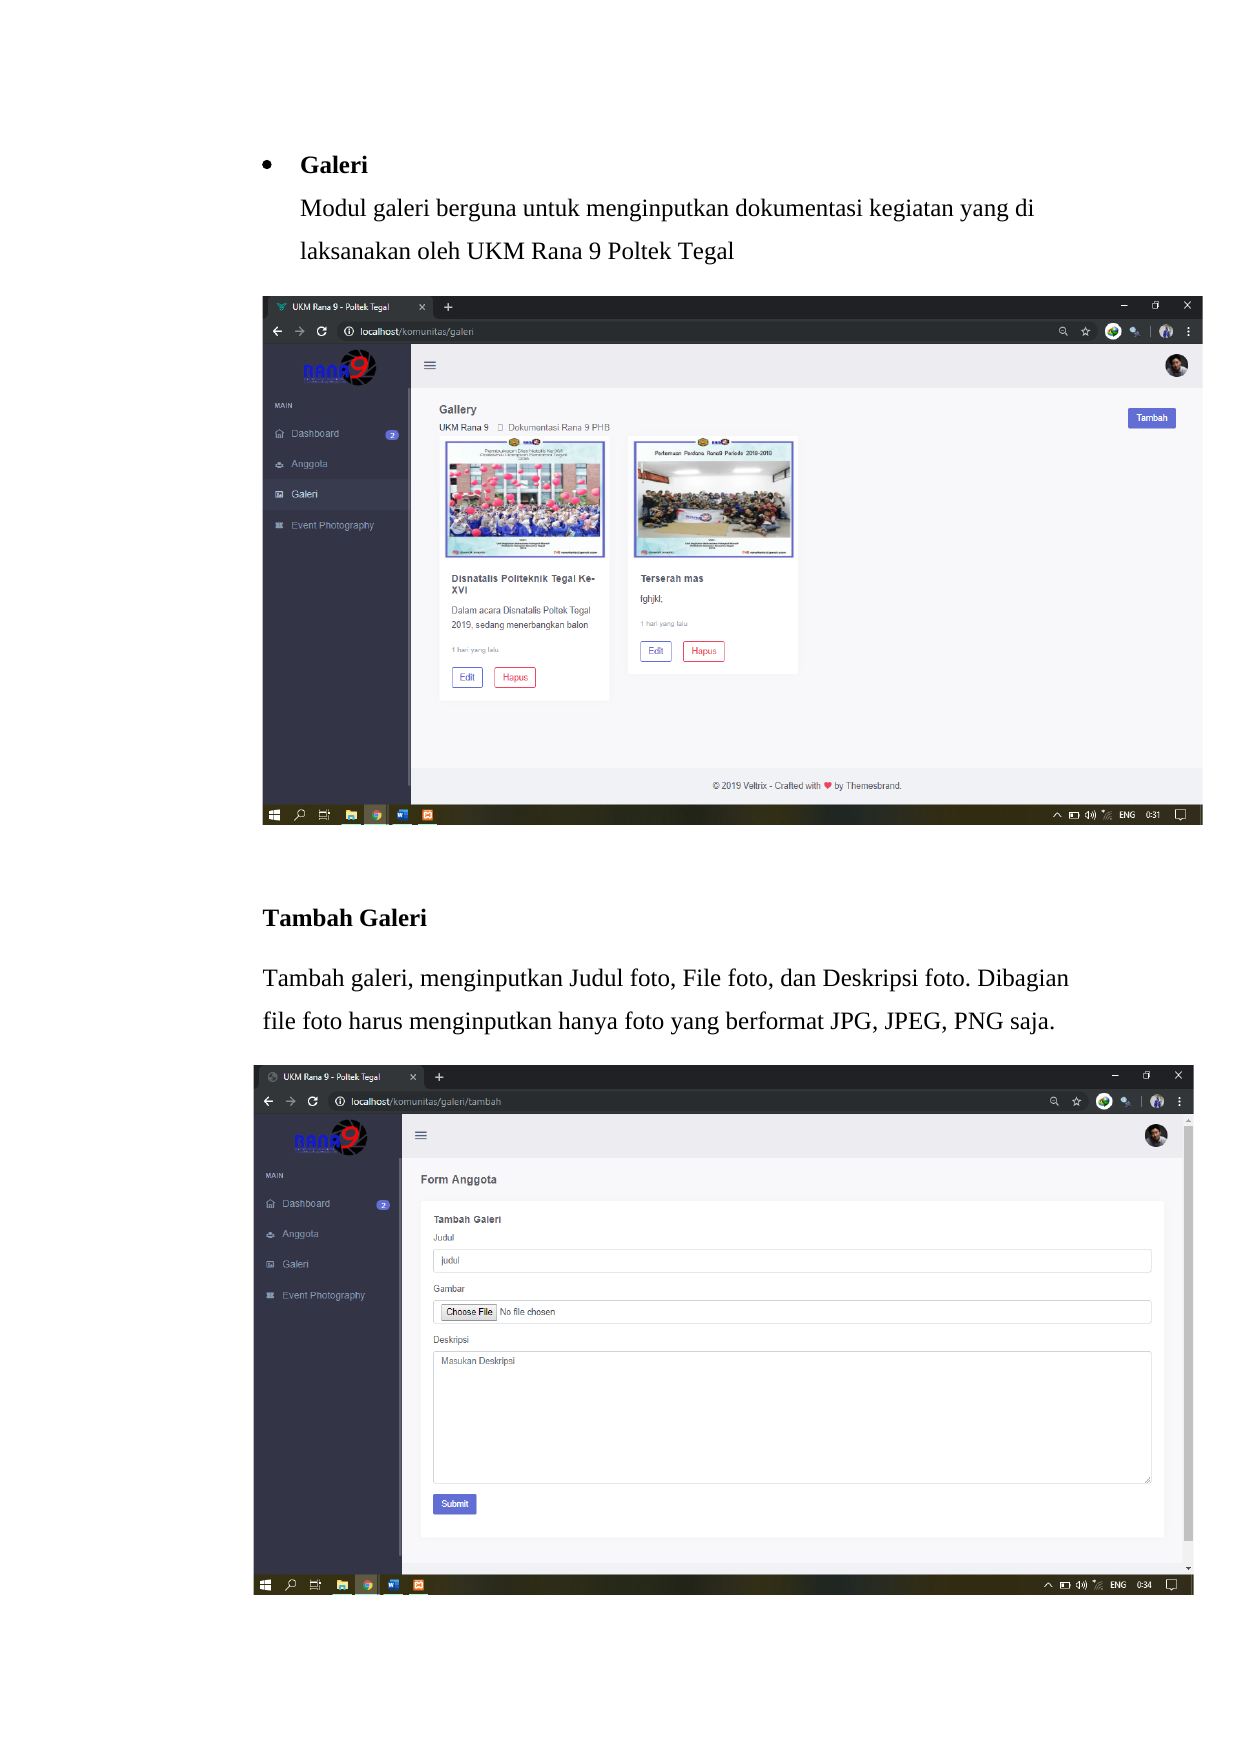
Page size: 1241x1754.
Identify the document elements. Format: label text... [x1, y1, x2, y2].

list Modul galeri berguna untuk menginputkan dokumentasi kegiatan yang di laksanakan oleh UKM Rana 9 Poltek Tegal [300, 193, 1090, 265]
list Galeri [262, 150, 1090, 179]
picture [262, 296, 1203, 825]
picture [253, 1065, 1194, 1595]
text Tambah galeri, menginputkan Judul foto, File foto, dan Deskripsi foto. Dibagian file foto harus menginputkan hanya foto yang berformat JPG, JPEG, PNG saja. [262, 963, 1090, 1035]
text Tambah Galeri [262, 903, 1090, 932]
